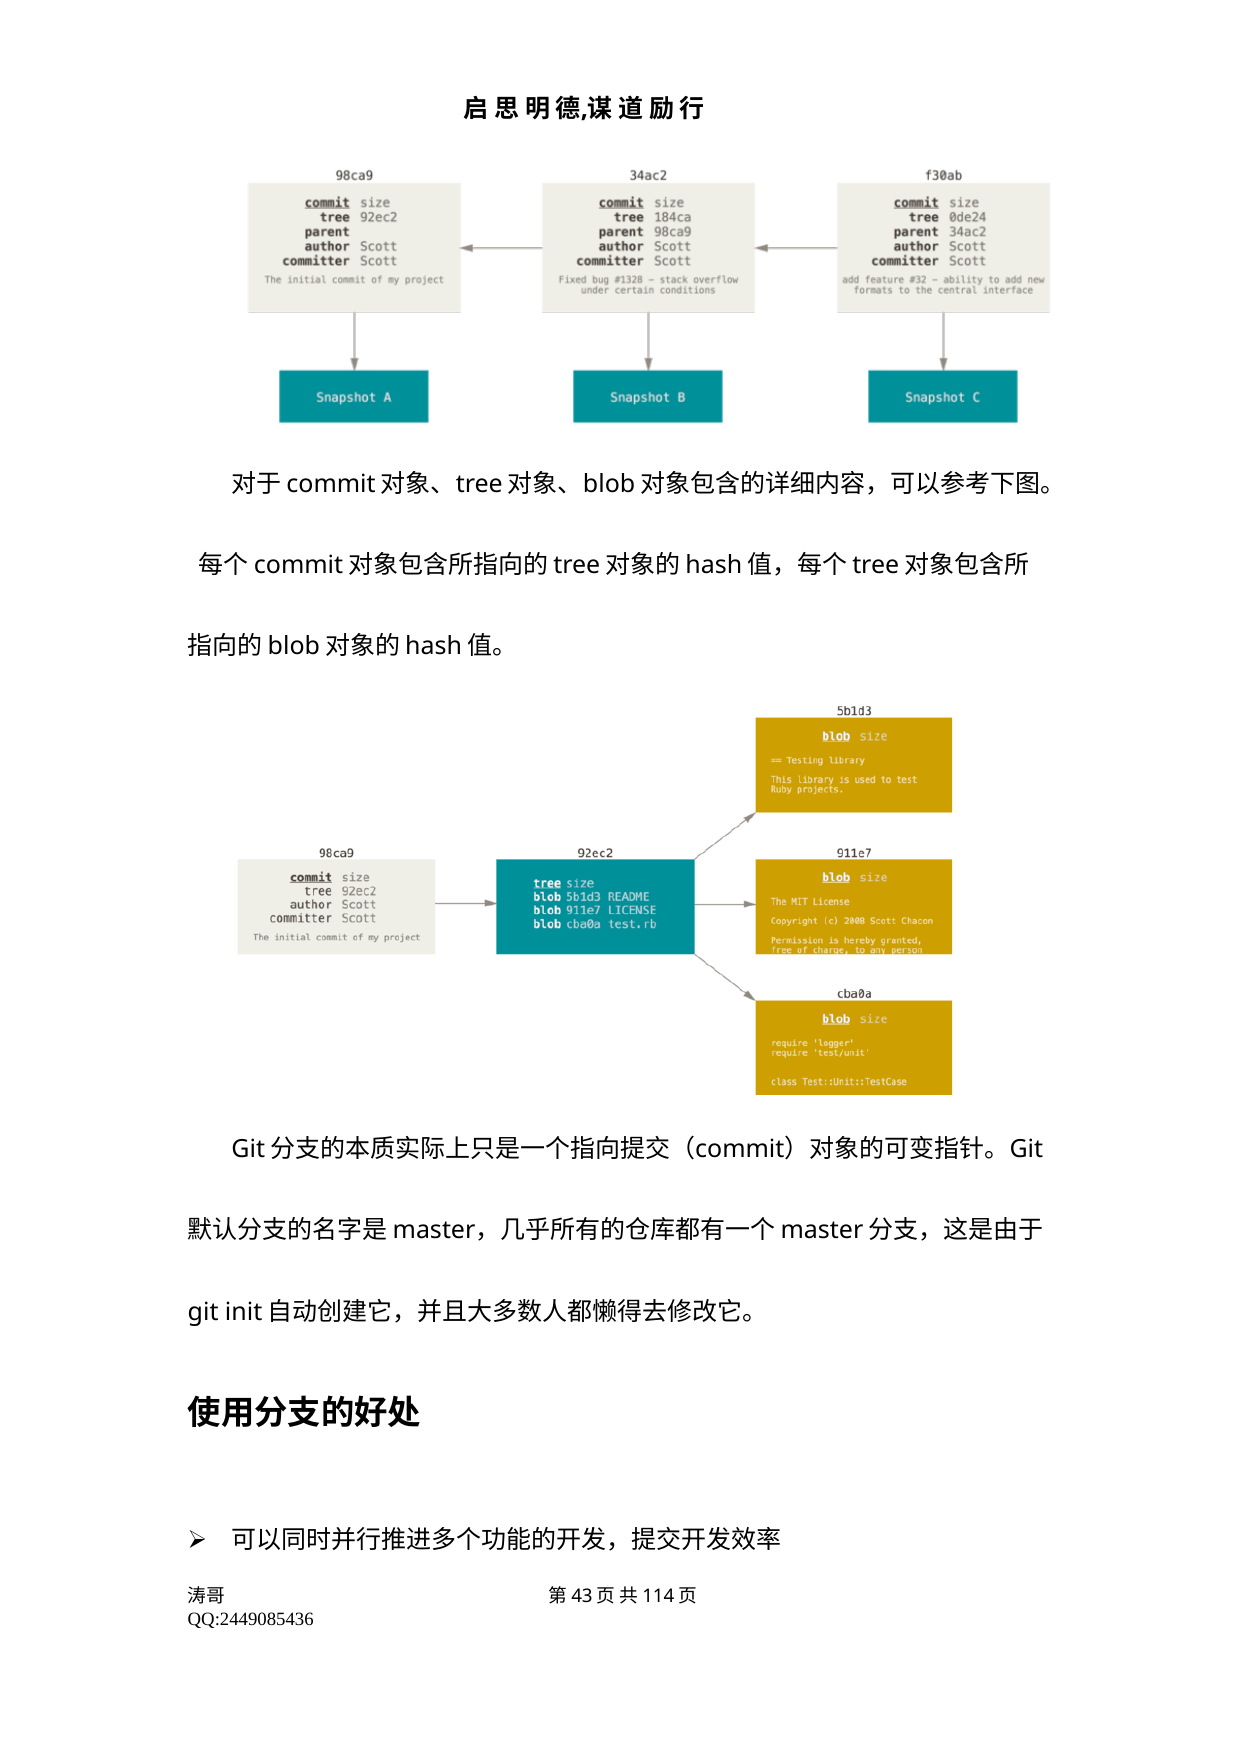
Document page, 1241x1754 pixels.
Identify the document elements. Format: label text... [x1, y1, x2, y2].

picture [237, 698, 953, 1095]
subtitle 使用分支的好处 [187, 1378, 1053, 1443]
picture [237, 159, 1062, 434]
text 对于commit对象、tree对象、blob对象包含的详细内容，可以参考下图。 每个commit对象包含所指向的tree对象的hash值，每个tree对象包含所指向的blob对象的hash值。 [187, 449, 1053, 676]
list 可以同时并行推进多个功能的开发，提交开发效率 [187, 1505, 1053, 1570]
text Git分支的本质实际上只是一个指向提交（commit）对象的可变指针。Git默认分支的名字是master，几乎所有的仓库都有一个master分支，这是由于git init自动创建它，并且大多数人都懒得去修改它。 [187, 1114, 1053, 1342]
